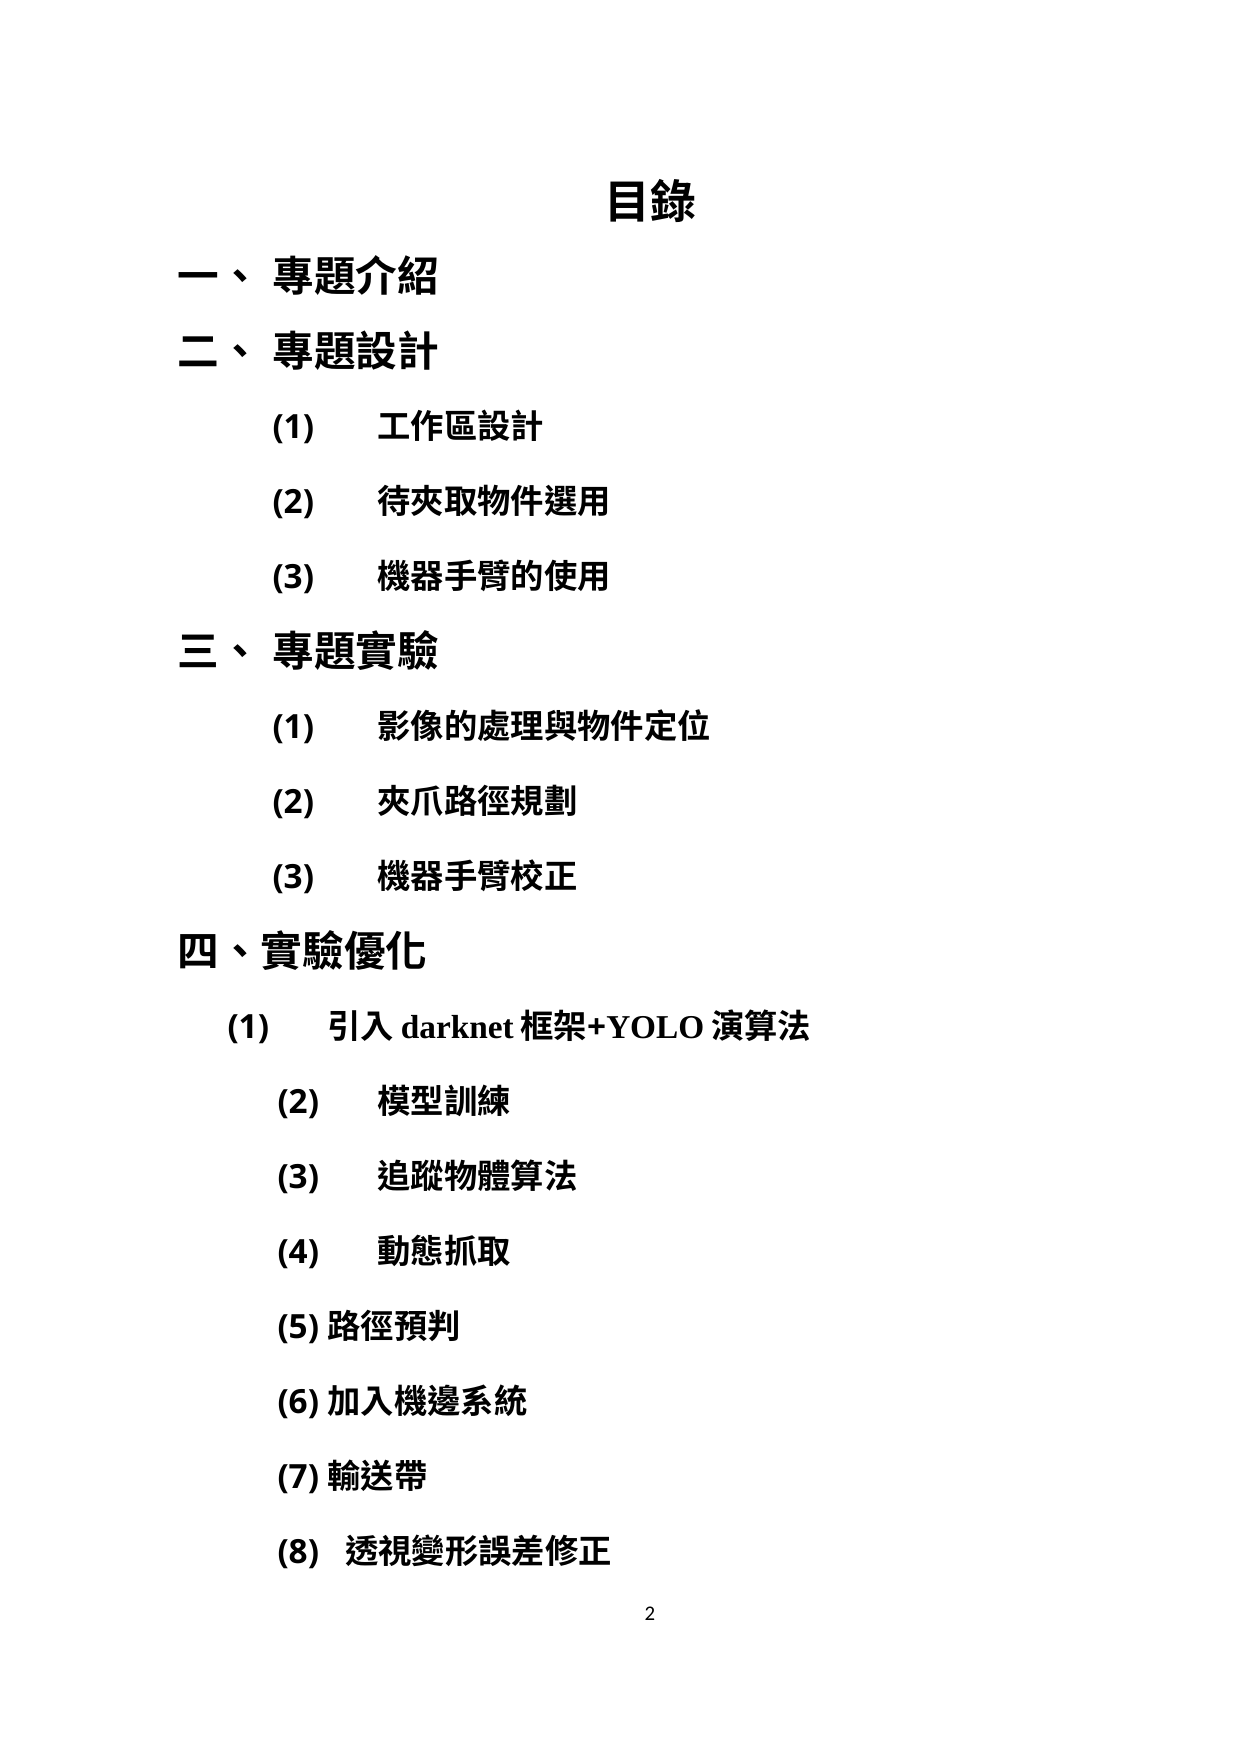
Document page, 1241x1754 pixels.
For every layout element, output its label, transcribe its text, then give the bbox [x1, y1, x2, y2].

text (8) 透視變形誤差修正 [177, 1511, 1122, 1586]
text (2) 模型訓練 [177, 1061, 1122, 1136]
text (6) 加入機邊系統 [177, 1361, 1122, 1436]
text (1) 引入darknet框架+YOLO演算法 [177, 986, 1122, 1061]
text 目錄 [177, 161, 1122, 236]
list 專題實驗 [177, 611, 1122, 686]
text (3) 追蹤物體算法 [177, 1136, 1122, 1211]
text 四、實驗優化 [177, 911, 1122, 986]
text (3) 機器手臂的使用 [222, 536, 1122, 611]
list 影像的處理與物件定位 [272, 686, 1115, 761]
list 專題介紹 [177, 236, 1127, 311]
list 專題設計 [177, 311, 1122, 386]
list (1) 工作區設計 [272, 386, 1122, 461]
text (5) 路徑預判 [177, 1286, 1122, 1361]
list 機器手臂校正 [272, 836, 1122, 911]
list 夾爪路徑規劃 [272, 761, 1122, 836]
list (2) 待夾取物件選用 [272, 461, 1122, 536]
text (4) 動態抓取 [177, 1211, 1122, 1286]
text (7) 輸送帶 [177, 1436, 1122, 1511]
